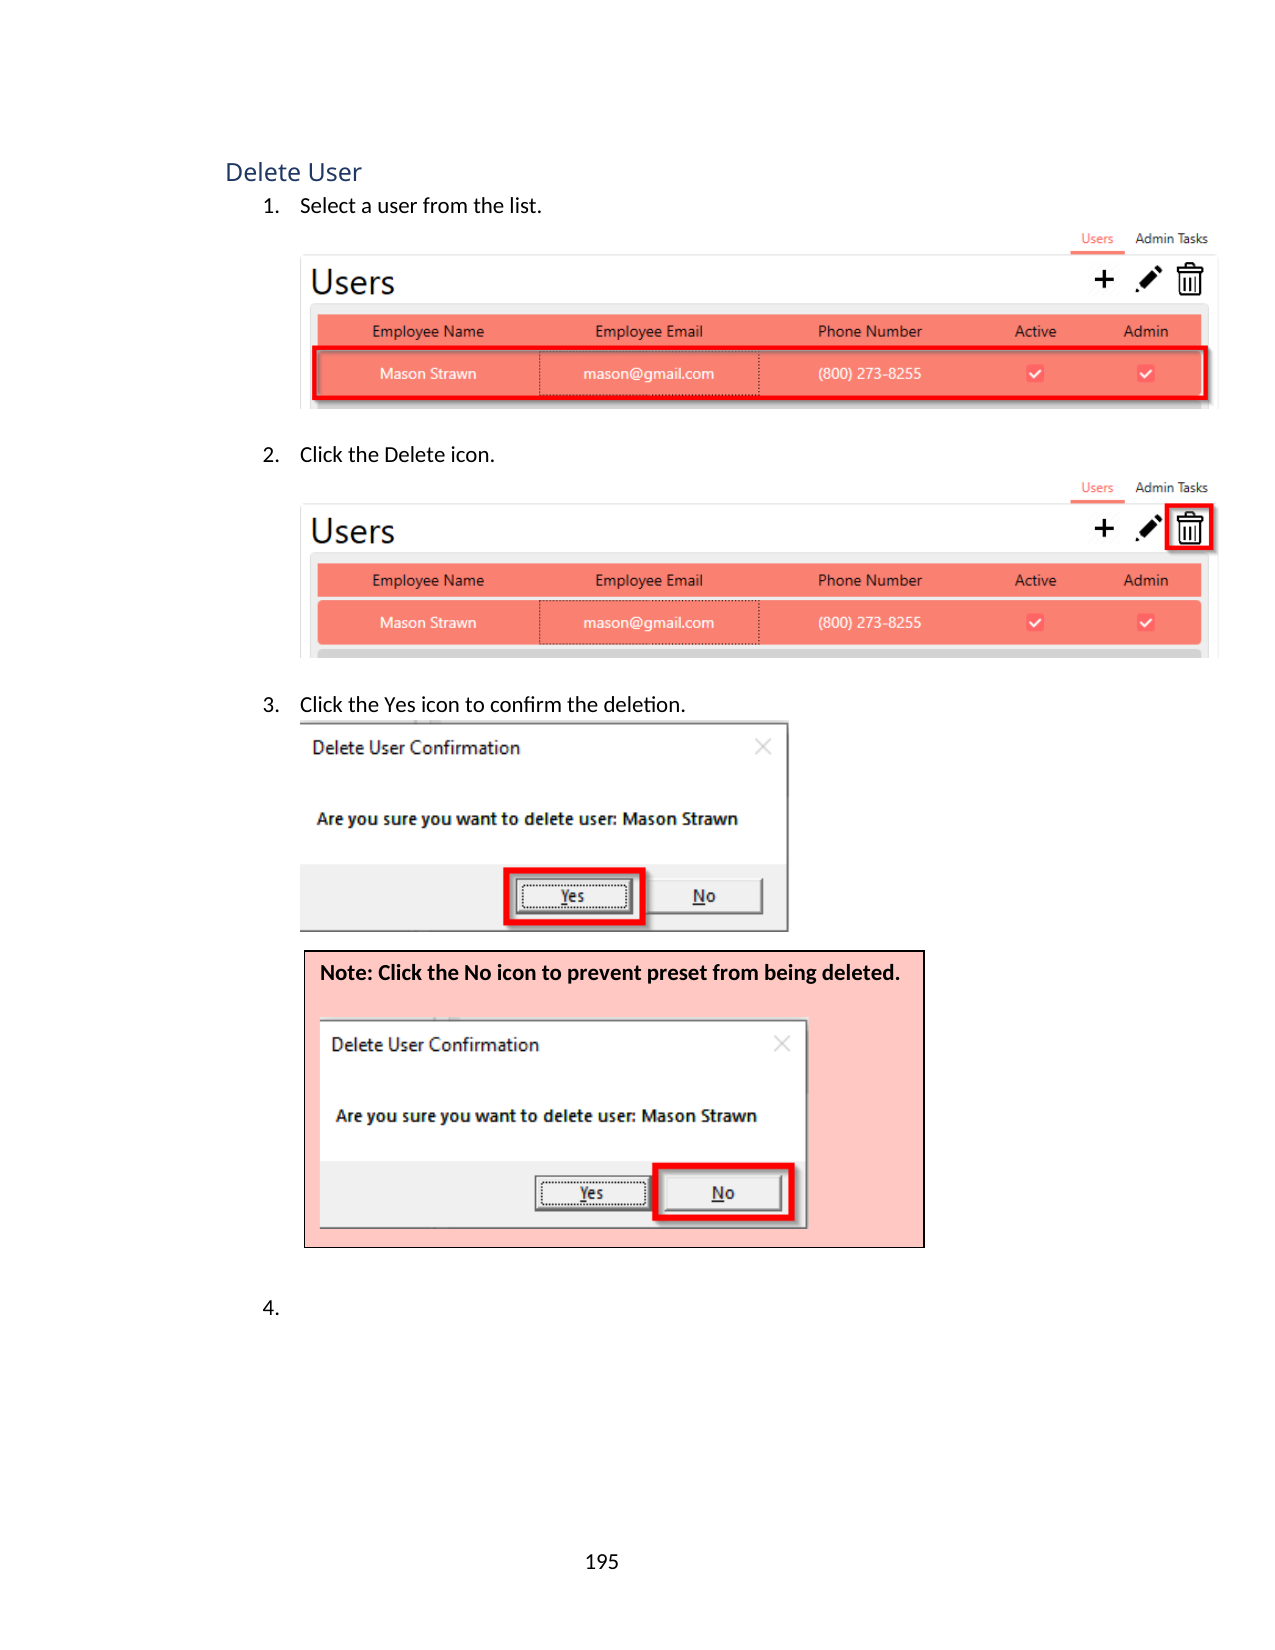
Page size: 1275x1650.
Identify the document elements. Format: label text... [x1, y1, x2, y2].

list Click the Yes icon to confirm the deletion. [262, 690, 1125, 718]
picture [319, 1017, 809, 1229]
picture [300, 221, 1219, 409]
subtitle Delete User [187, 154, 1125, 188]
list Select a user from the list. [262, 191, 1125, 219]
list Click the Delete icon. [262, 441, 1125, 468]
picture [300, 720, 790, 932]
picture [300, 470, 1219, 658]
